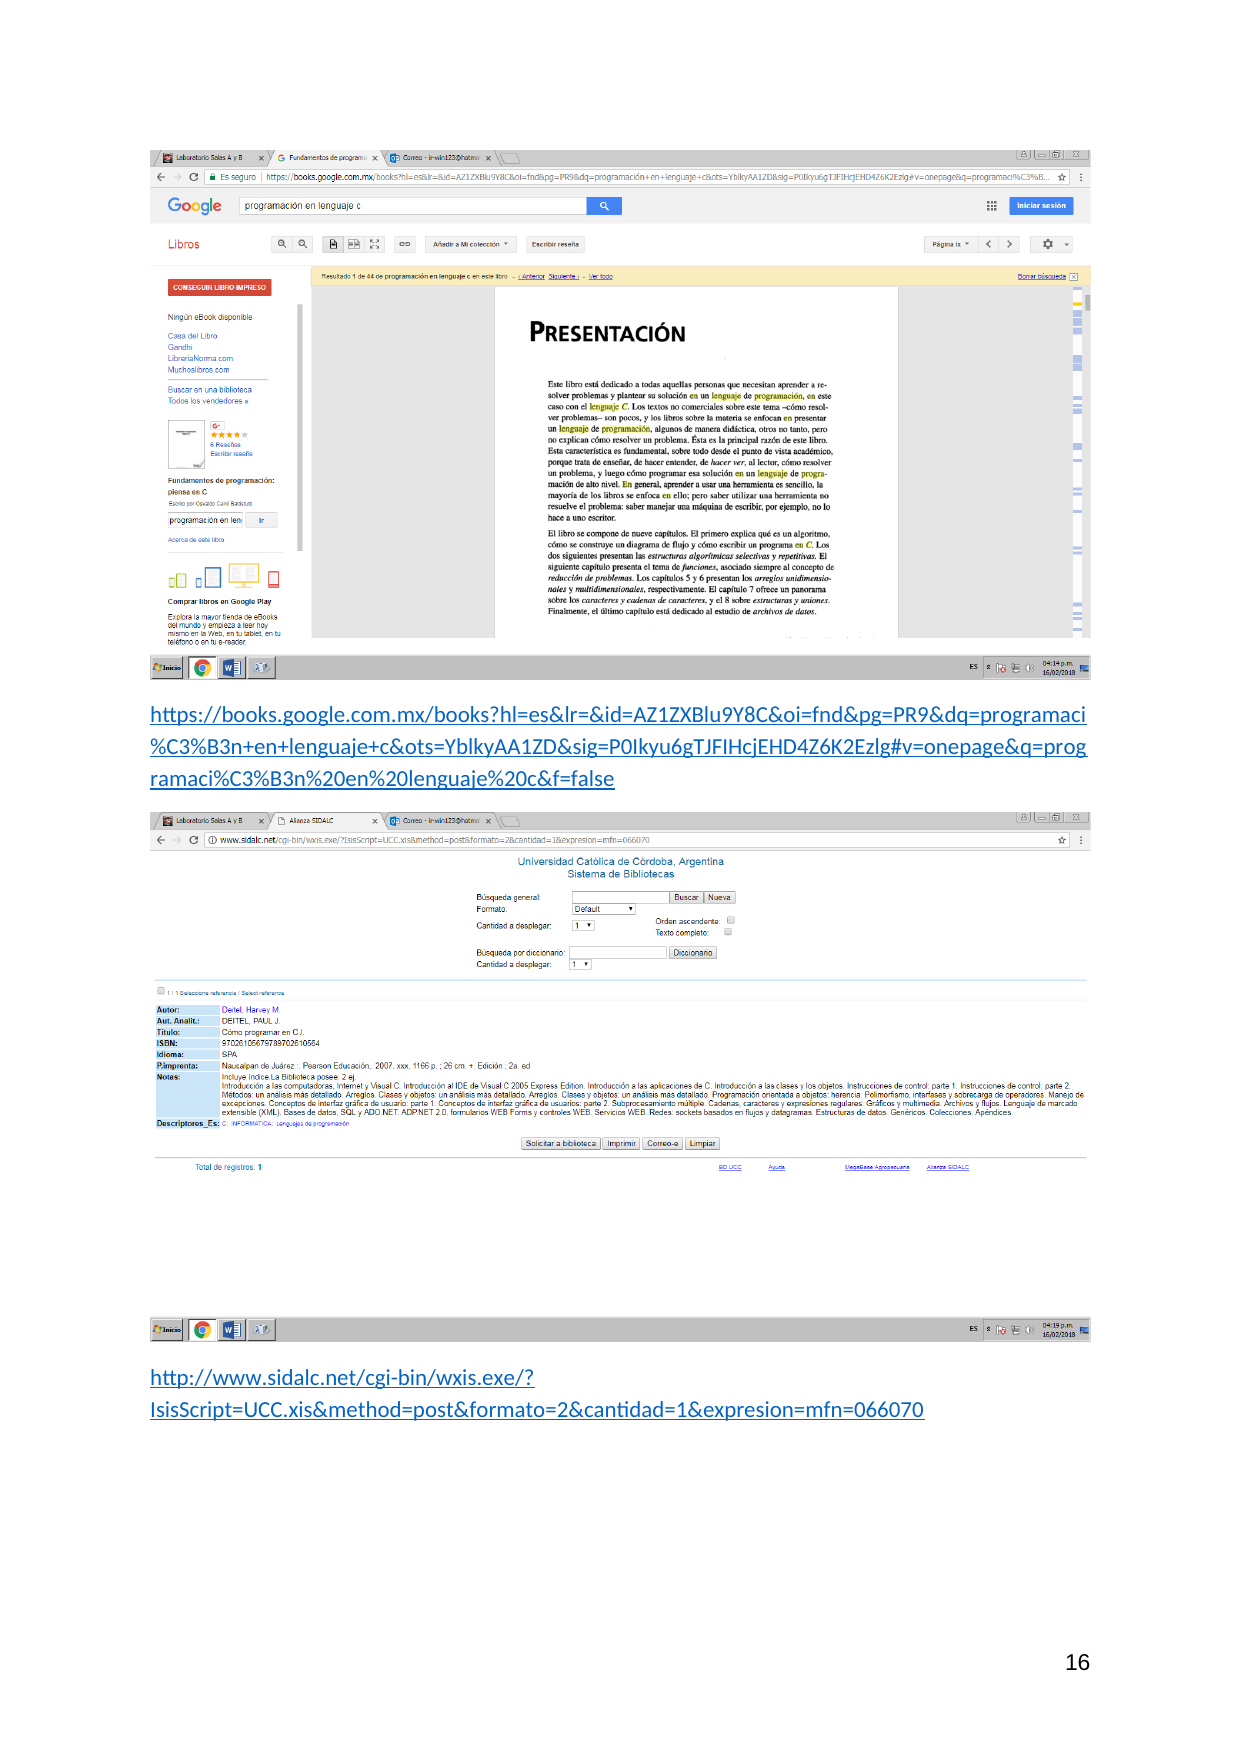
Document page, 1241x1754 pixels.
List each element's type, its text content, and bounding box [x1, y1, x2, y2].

picture [150, 812, 1091, 1342]
picture [150, 150, 1091, 680]
text https://books.google.com.mx/books?hl=es&lr=&id=AZ1ZXBlu9Y8C&oi=fnd&pg=PR9&dq=programaci%C3%B3n+en+lenguaje+c&ots=YblkyAA1ZD&sig=P0Ikyu6gTJFIHcjEHD4Z6K2Ezlg#v=onepage&q=programaci%C3%B3n%20en%20lenguaje%20c&f=false [150, 700, 1090, 792]
text http://www.sidalc.net/cgi-bin/wxis.exe/?IsisScript=UCC.xis&method=post&formato=2&cantidad=1&expresion=mfn=066070 [150, 1363, 1090, 1423]
